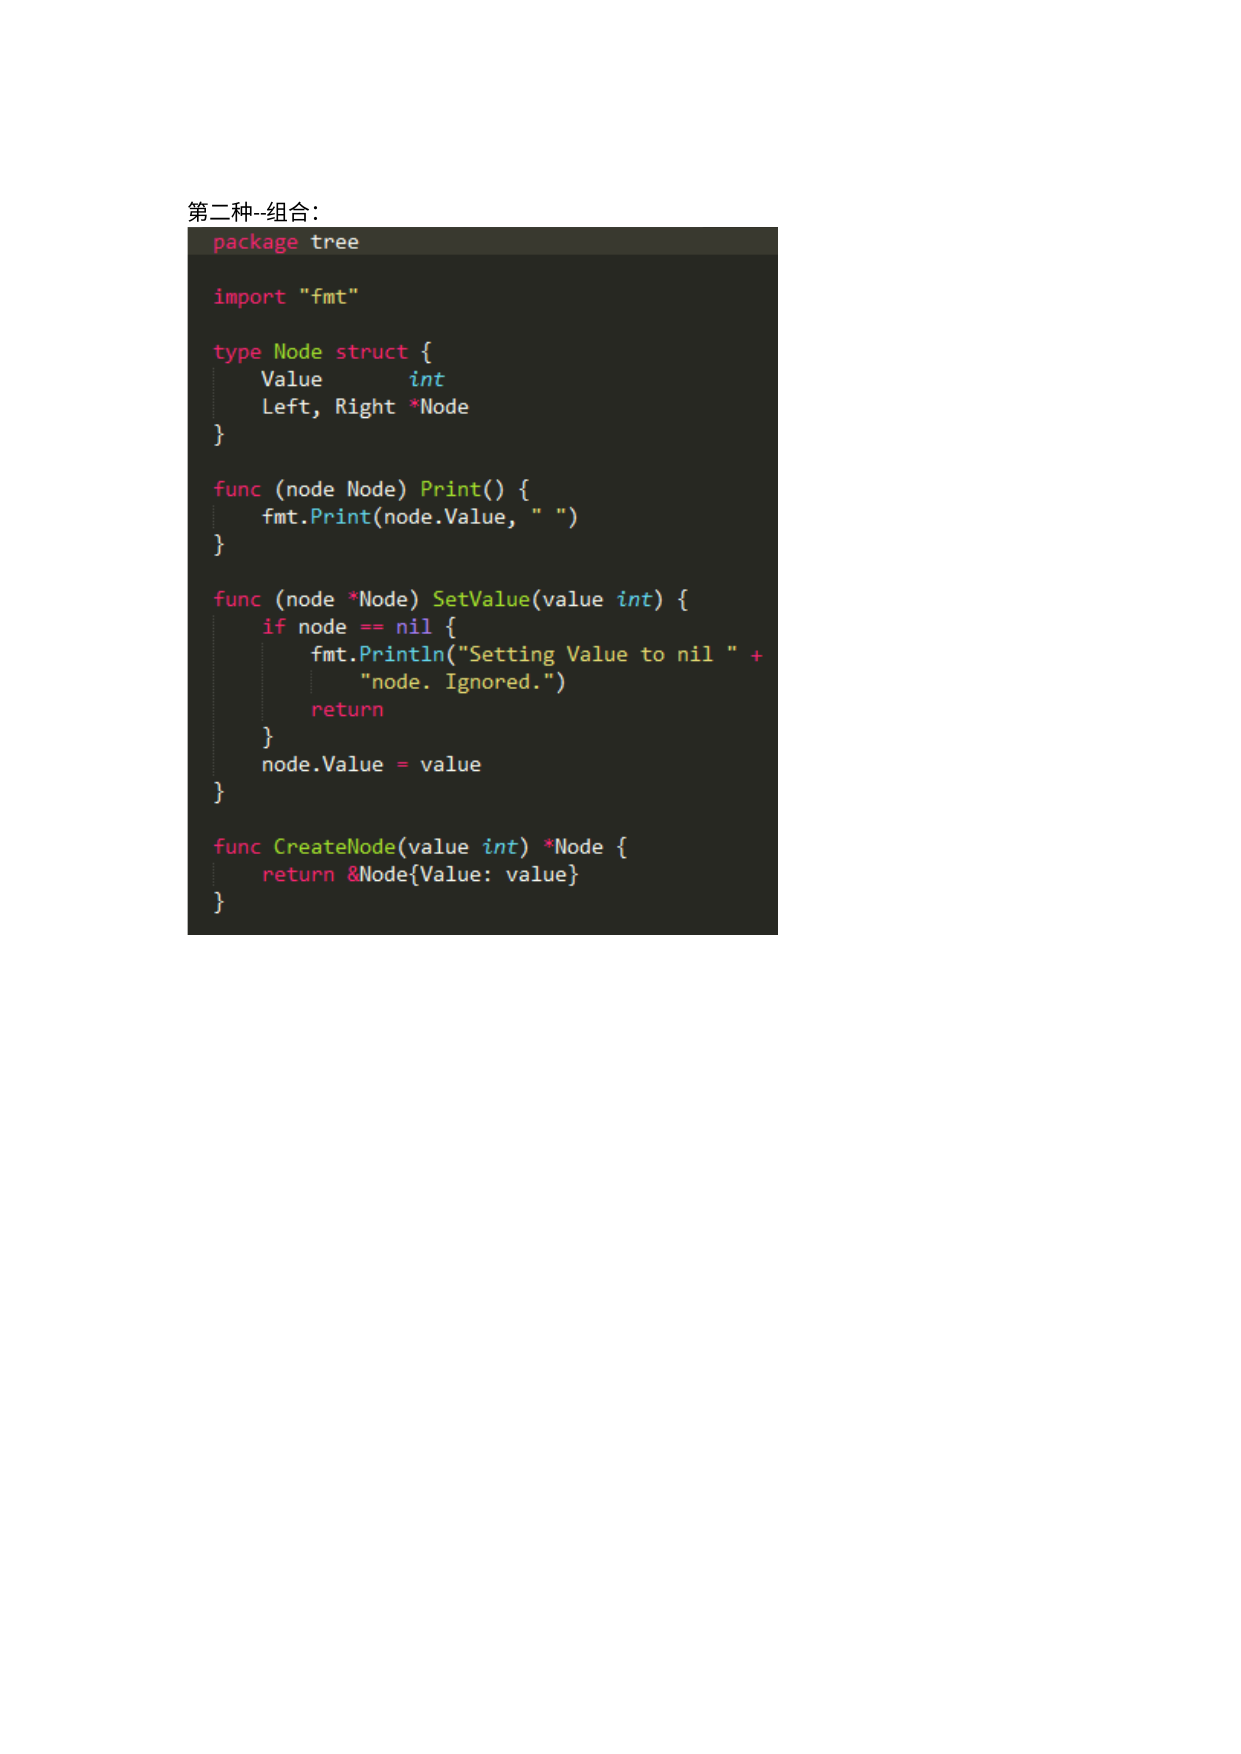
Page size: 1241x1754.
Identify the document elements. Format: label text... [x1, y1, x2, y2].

picture [187, 227, 778, 935]
text 第二种--组合： [187, 194, 1053, 227]
